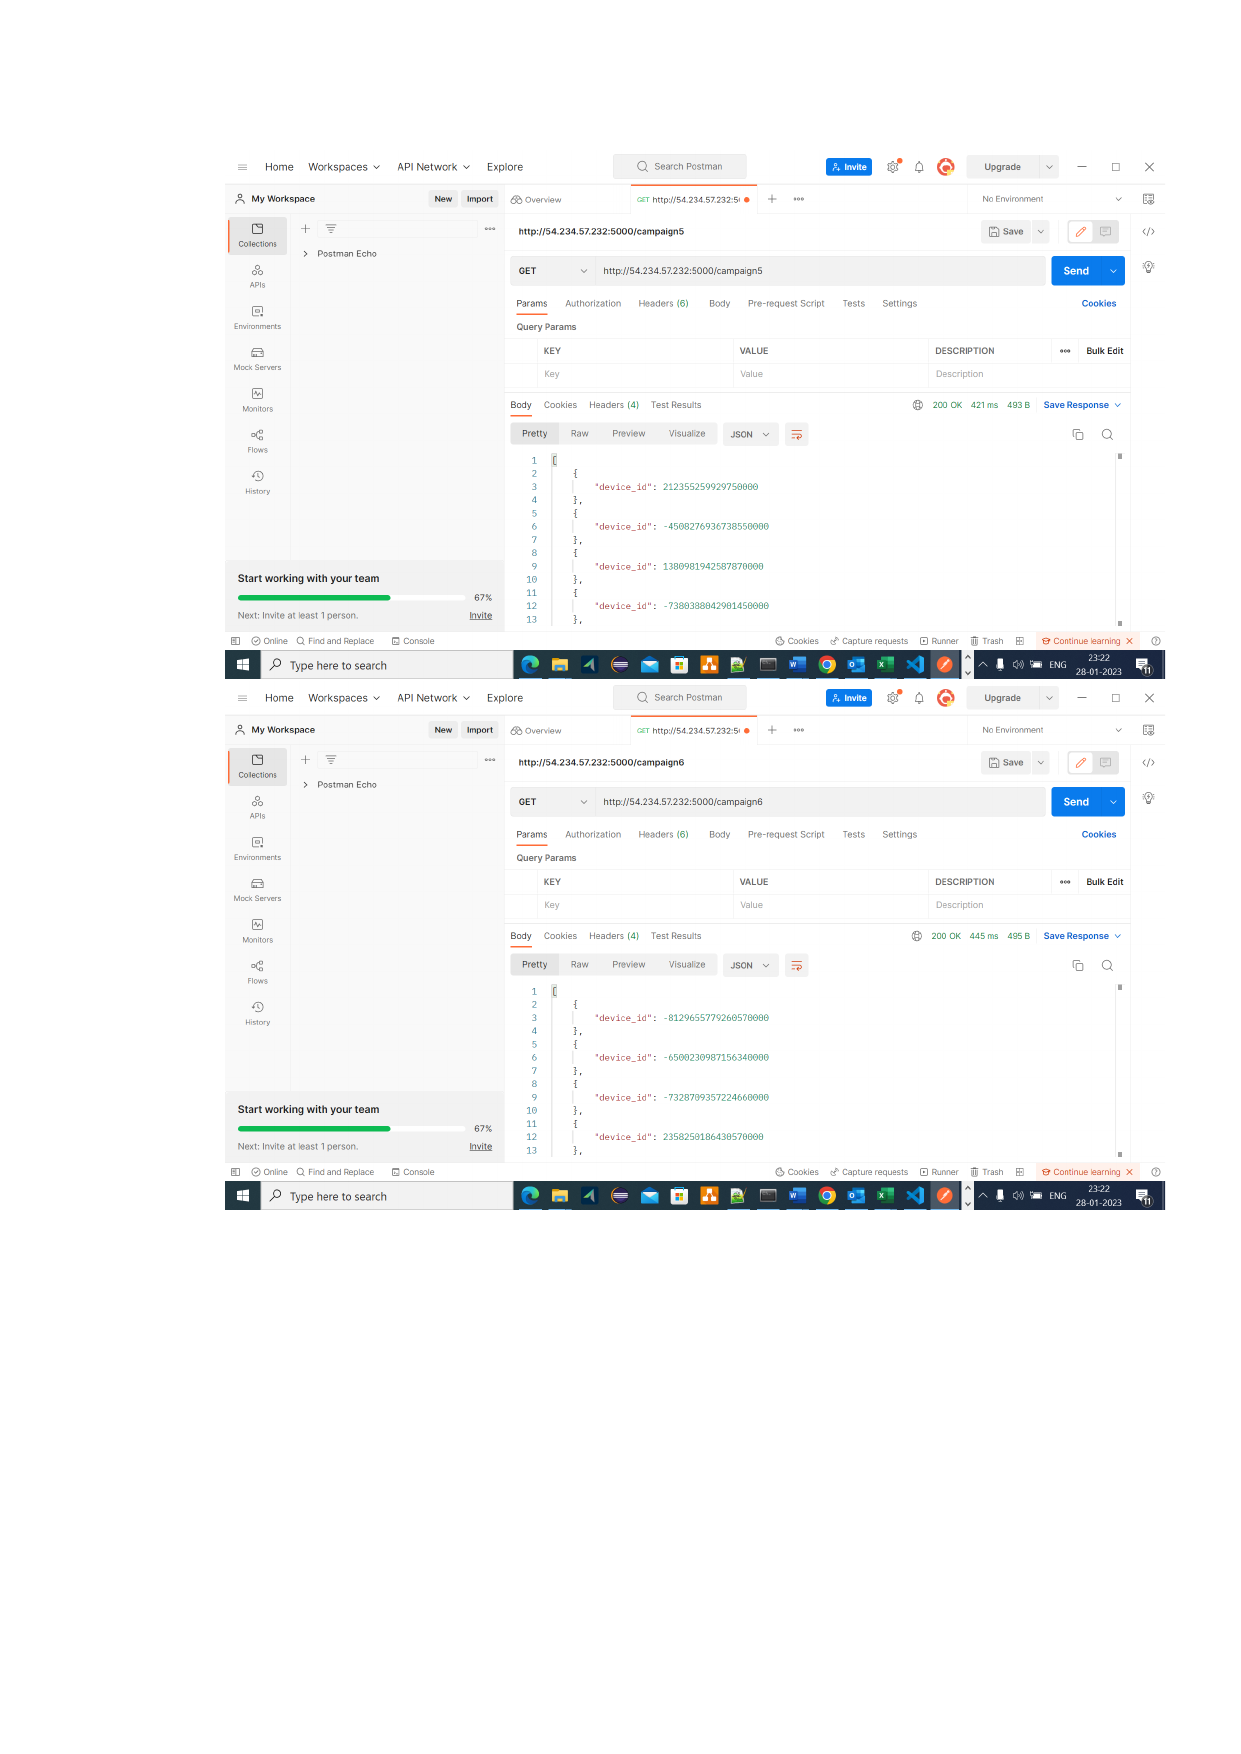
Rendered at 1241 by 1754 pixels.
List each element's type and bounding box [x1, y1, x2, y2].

picture [225, 150, 1166, 679]
picture [225, 681, 1166, 1210]
